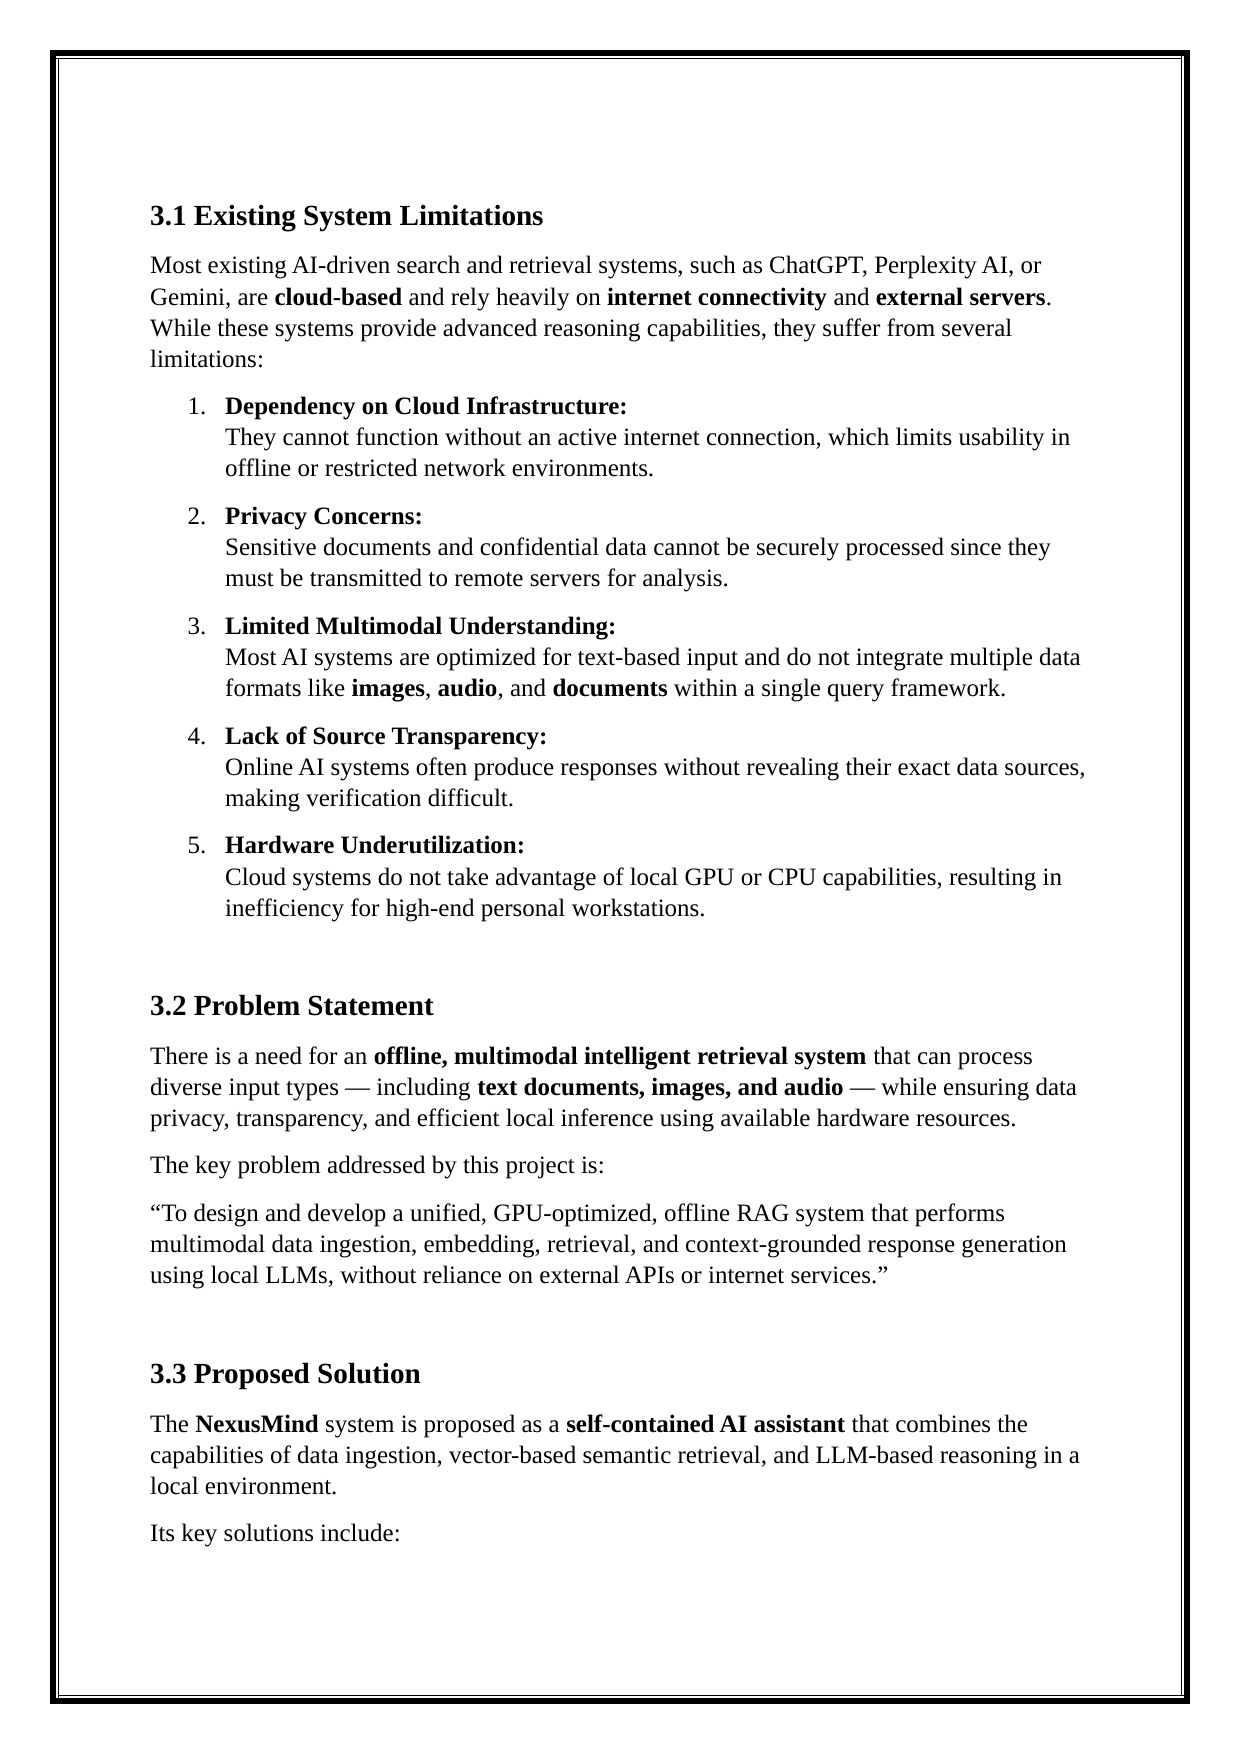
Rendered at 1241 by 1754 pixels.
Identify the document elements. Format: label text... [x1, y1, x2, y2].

list Privacy Concerns: Sensitive documents and confidential data cannot be securely processed since they must be transmitted to remote servers for analysis. [187, 501, 1090, 592]
text “To design and develop a unified, GPU-optimized, offline RAG system that performs multimodal data ingestion, embedding, retrieval, and context-grounded response generation using local LLMs, without reliance on external APIs or internet services.” [150, 1198, 1090, 1289]
list Limited Multimodal Understanding: Most AI systems are optimized for text-based input and do not integrate multiple data formats like images, audio, and documents within a single query framework. [187, 611, 1090, 702]
list Dependency on Cloud Infrastructure: They cannot function without an active internet connection, which limits usability in offline or restricted network environments. [187, 391, 1090, 482]
list Hardware Underutilization: Cloud systems do not take advantage of local GPU or CPU capabilities, resulting in inefficiency for high-end personal workstations. [187, 831, 1090, 921]
text The key problem addressed by this project is: [150, 1151, 1090, 1179]
text Its key solutions include: [150, 1518, 1090, 1547]
text There is a need for an offline, multimodal intelligent retrieval system that can process diverse input types — including text documents, images, and audio — while ensuring data privacy, transparency, and efficient local inference using available hardware resources. [150, 1041, 1090, 1132]
text 3.3 Proposed Solution [150, 1356, 1090, 1389]
text Most existing AI-driven search and retrieval systems, such as ChatGPT, Perplexity AI, or Gemini, are cloud-based and rely heavily on internet connectivity and external servers. While these systems provide advanced reasoning capabilities, they suffer from several limitations: [150, 251, 1090, 372]
text 3.2 Problem Statement [150, 988, 1090, 1022]
text 3.1 Existing System Limitations [150, 198, 1090, 231]
list Lack of Source Transparency: Online AI systems often produce responses without revealing their exact data sources, making verification difficult. [187, 721, 1090, 812]
text The NexusMind system is proposed as a self-contained AI assistant that combines the capabilities of data ingestion, vector-based semantic retrieval, and LLM-based reasoning in a local environment. [150, 1409, 1090, 1499]
